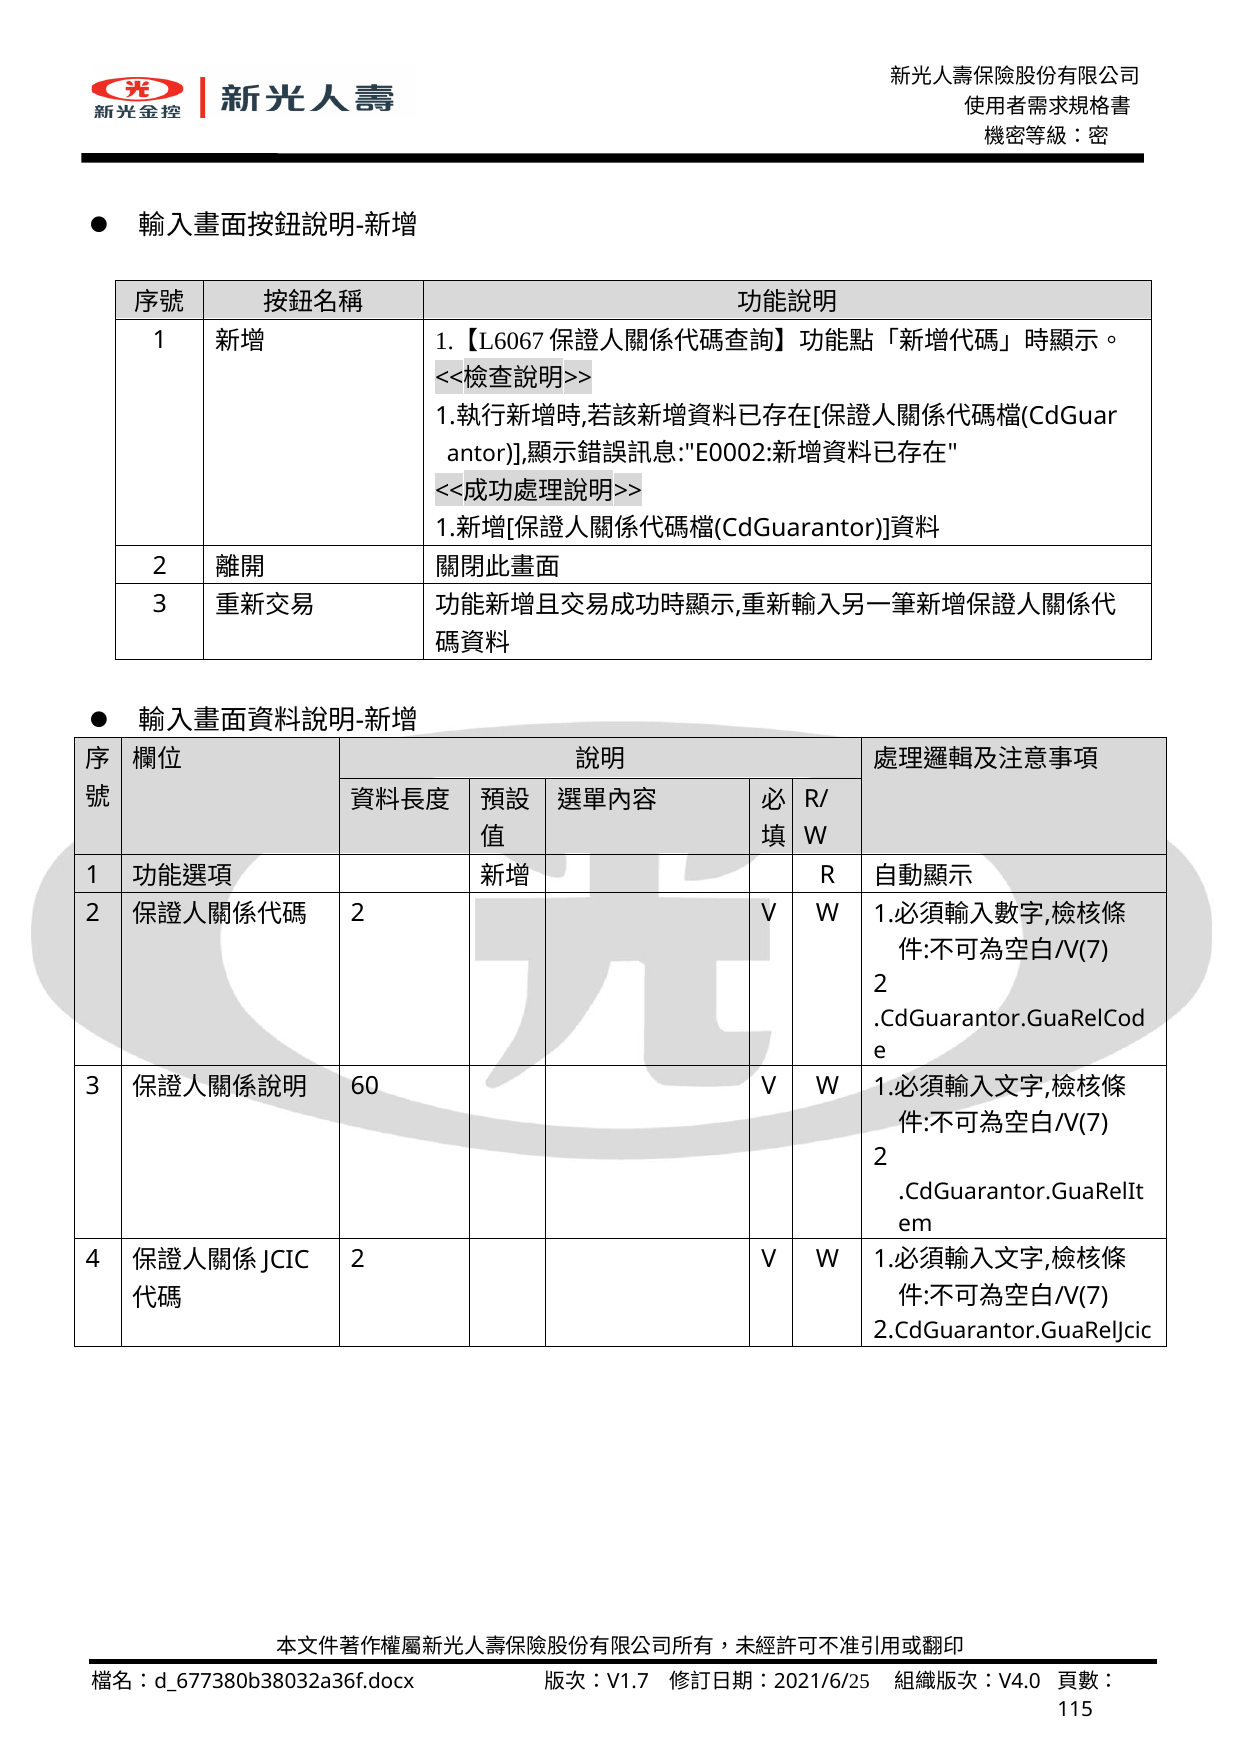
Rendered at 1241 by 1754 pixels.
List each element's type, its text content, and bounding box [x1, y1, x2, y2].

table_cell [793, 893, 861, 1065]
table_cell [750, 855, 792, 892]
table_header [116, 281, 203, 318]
picture [25, 713, 89, 1166]
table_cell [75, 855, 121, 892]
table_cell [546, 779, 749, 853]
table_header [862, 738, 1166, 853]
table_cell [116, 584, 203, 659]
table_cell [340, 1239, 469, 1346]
list 輸入畫面資料說明-新增 [89, 698, 1152, 737]
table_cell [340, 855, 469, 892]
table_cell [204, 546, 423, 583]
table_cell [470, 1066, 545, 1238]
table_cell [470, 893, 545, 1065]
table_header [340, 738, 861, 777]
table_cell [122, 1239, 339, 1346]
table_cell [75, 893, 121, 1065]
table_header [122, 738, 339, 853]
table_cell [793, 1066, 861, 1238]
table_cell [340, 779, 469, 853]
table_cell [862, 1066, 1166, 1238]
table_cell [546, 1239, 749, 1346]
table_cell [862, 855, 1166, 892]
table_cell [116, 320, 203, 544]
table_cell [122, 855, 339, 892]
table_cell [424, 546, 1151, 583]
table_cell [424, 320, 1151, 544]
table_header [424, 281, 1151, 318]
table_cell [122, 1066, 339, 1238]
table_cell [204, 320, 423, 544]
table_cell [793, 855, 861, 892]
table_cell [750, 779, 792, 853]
list 輸入畫面按鈕說明-新增 [89, 203, 1152, 242]
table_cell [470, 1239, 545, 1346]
picture [91, 61, 417, 118]
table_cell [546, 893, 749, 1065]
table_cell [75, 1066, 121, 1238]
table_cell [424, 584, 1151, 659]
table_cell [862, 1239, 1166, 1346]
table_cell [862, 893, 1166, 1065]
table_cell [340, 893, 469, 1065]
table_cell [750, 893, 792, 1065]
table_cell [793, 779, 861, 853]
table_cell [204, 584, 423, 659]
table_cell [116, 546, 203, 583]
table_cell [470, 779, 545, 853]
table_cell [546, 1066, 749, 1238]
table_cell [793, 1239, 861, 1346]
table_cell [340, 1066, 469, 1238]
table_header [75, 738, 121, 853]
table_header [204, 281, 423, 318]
picture [1152, 713, 1215, 1166]
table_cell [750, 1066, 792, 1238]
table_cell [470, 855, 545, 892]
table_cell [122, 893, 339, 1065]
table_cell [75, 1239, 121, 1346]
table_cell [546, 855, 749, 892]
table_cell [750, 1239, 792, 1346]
